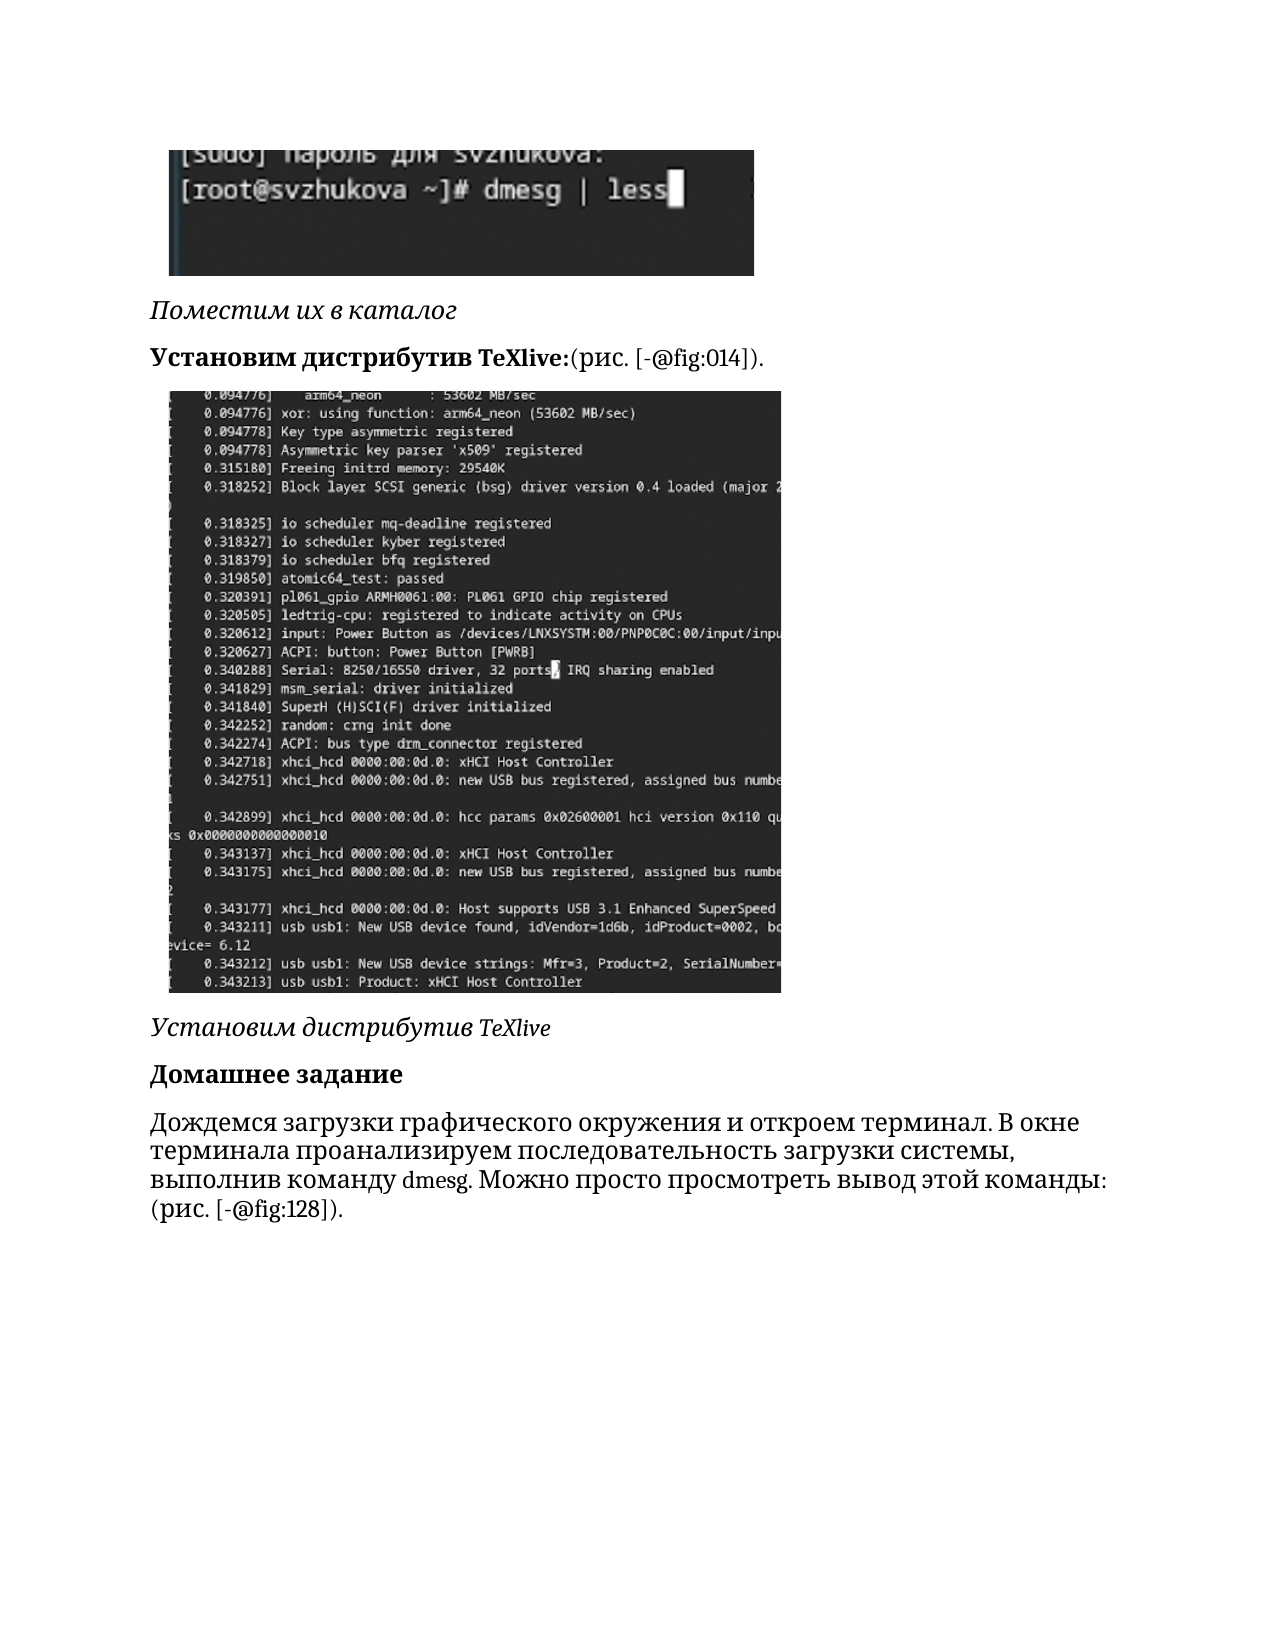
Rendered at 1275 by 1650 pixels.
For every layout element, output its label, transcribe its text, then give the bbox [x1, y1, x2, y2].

text Установим дистрибутив TeXlive [150, 1013, 1125, 1042]
text Установим дистрибутив TeXlive:(рис. [-@fig:014]). [150, 344, 1125, 373]
picture [168, 391, 782, 993]
text Домашнее задание [150, 1061, 1125, 1090]
picture [168, 150, 755, 276]
text Дождемся загрузки графического окружения и откроем терминал. В окне терминала проанализируем последовательность загрузки системы, выполнив команду dmesg. Можно просто просмотреть вывод этой команды:(рис. [-@fig:128]). [150, 1108, 1125, 1223]
text Поместим их в каталог [150, 297, 1125, 325]
